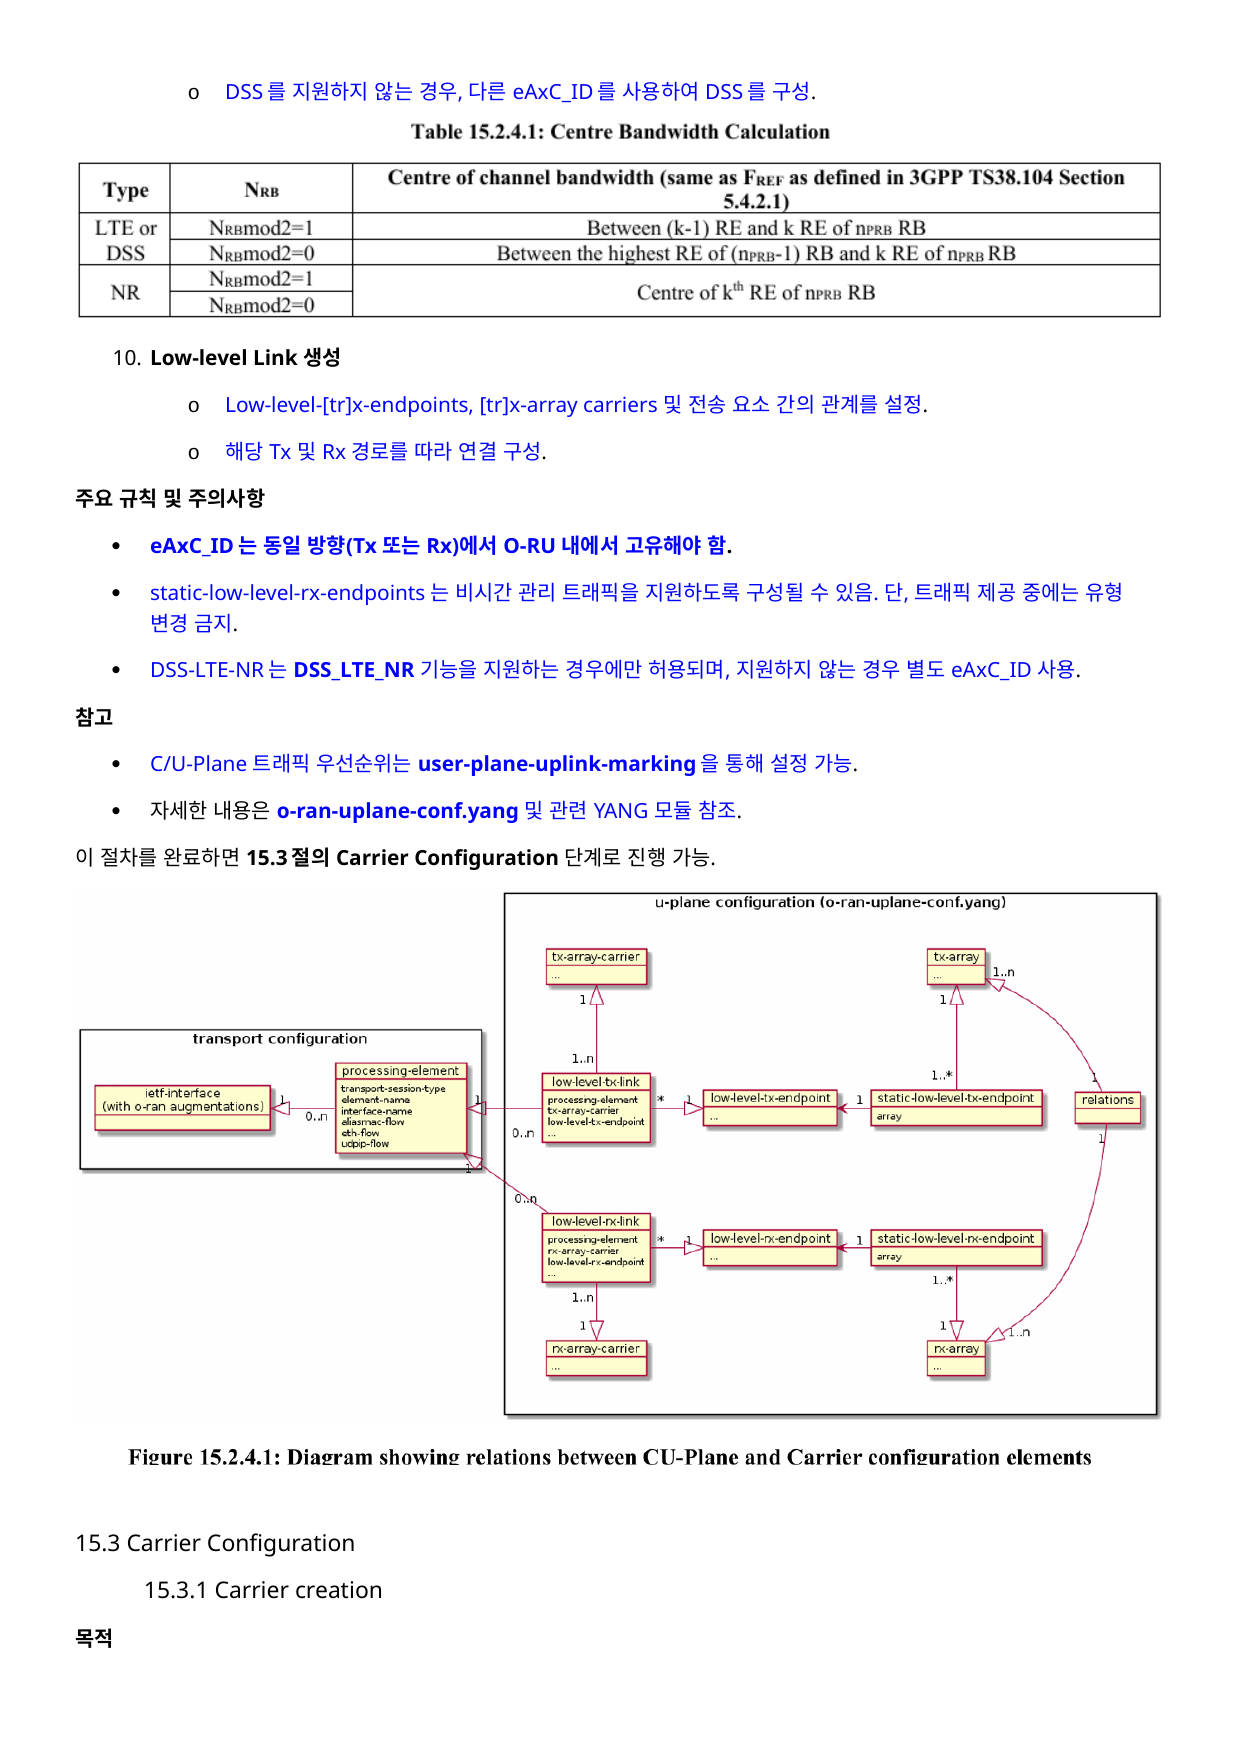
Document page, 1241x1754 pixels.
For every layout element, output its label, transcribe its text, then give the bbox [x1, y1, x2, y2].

text 이 절차를 완료하면 15.3절의 Carrier Configuration 단계로 진행 가능. [75, 842, 1165, 872]
list eAxC_ID는 동일 방향(Tx 또는 Rx)에서 O-RU 내에서 고유해야 함. [112, 529, 1165, 560]
text 목적 [75, 1622, 1165, 1653]
list 자세한 내용은 o-ran-uplane-conf.yang 및 관련 YANG 모듈 참조. [112, 794, 1165, 825]
list Low-level Link 생성 [112, 341, 1165, 372]
list 해당 Tx 및 Rx 경로를 따라 연결 구성. [187, 436, 1165, 466]
text 참고 [75, 701, 1165, 731]
list DSS를 지원하지 않는 경우, 다른 eAxC_ID를 사용하여 DSS를 구성. [187, 75, 1165, 105]
list C/U-Plane 트래픽 우선순위는 user-plane-uplink-marking을 통해 설정 가능. [112, 748, 1165, 778]
list DSS-LTE-NR는 DSS_LTE_NR 기능을 지원하는 경우에만 허용되며, 지원하지 않는 경우 별도 eAxC_ID 사용. [112, 654, 1165, 684]
subtitle 15.3 Carrier Configuration [75, 1527, 1165, 1558]
picture [75, 888, 1166, 1465]
list static-low-level-rx-endpoints는 비시간 관리 트래픽을 지원하도록 구성될 수 있음. 단, 트래픽 제공 중에는 유형 변경 금지. [112, 576, 1165, 637]
picture [75, 122, 1166, 325]
subtitle 15.3.1 Carrier creation [144, 1574, 1165, 1606]
text 주요 규칙 및 주의사항 [75, 483, 1165, 513]
list Low-level-[tr]x-endpoints, [tr]x-array carriers 및 전송 요소 간의 관계를 설정. [187, 388, 1165, 419]
